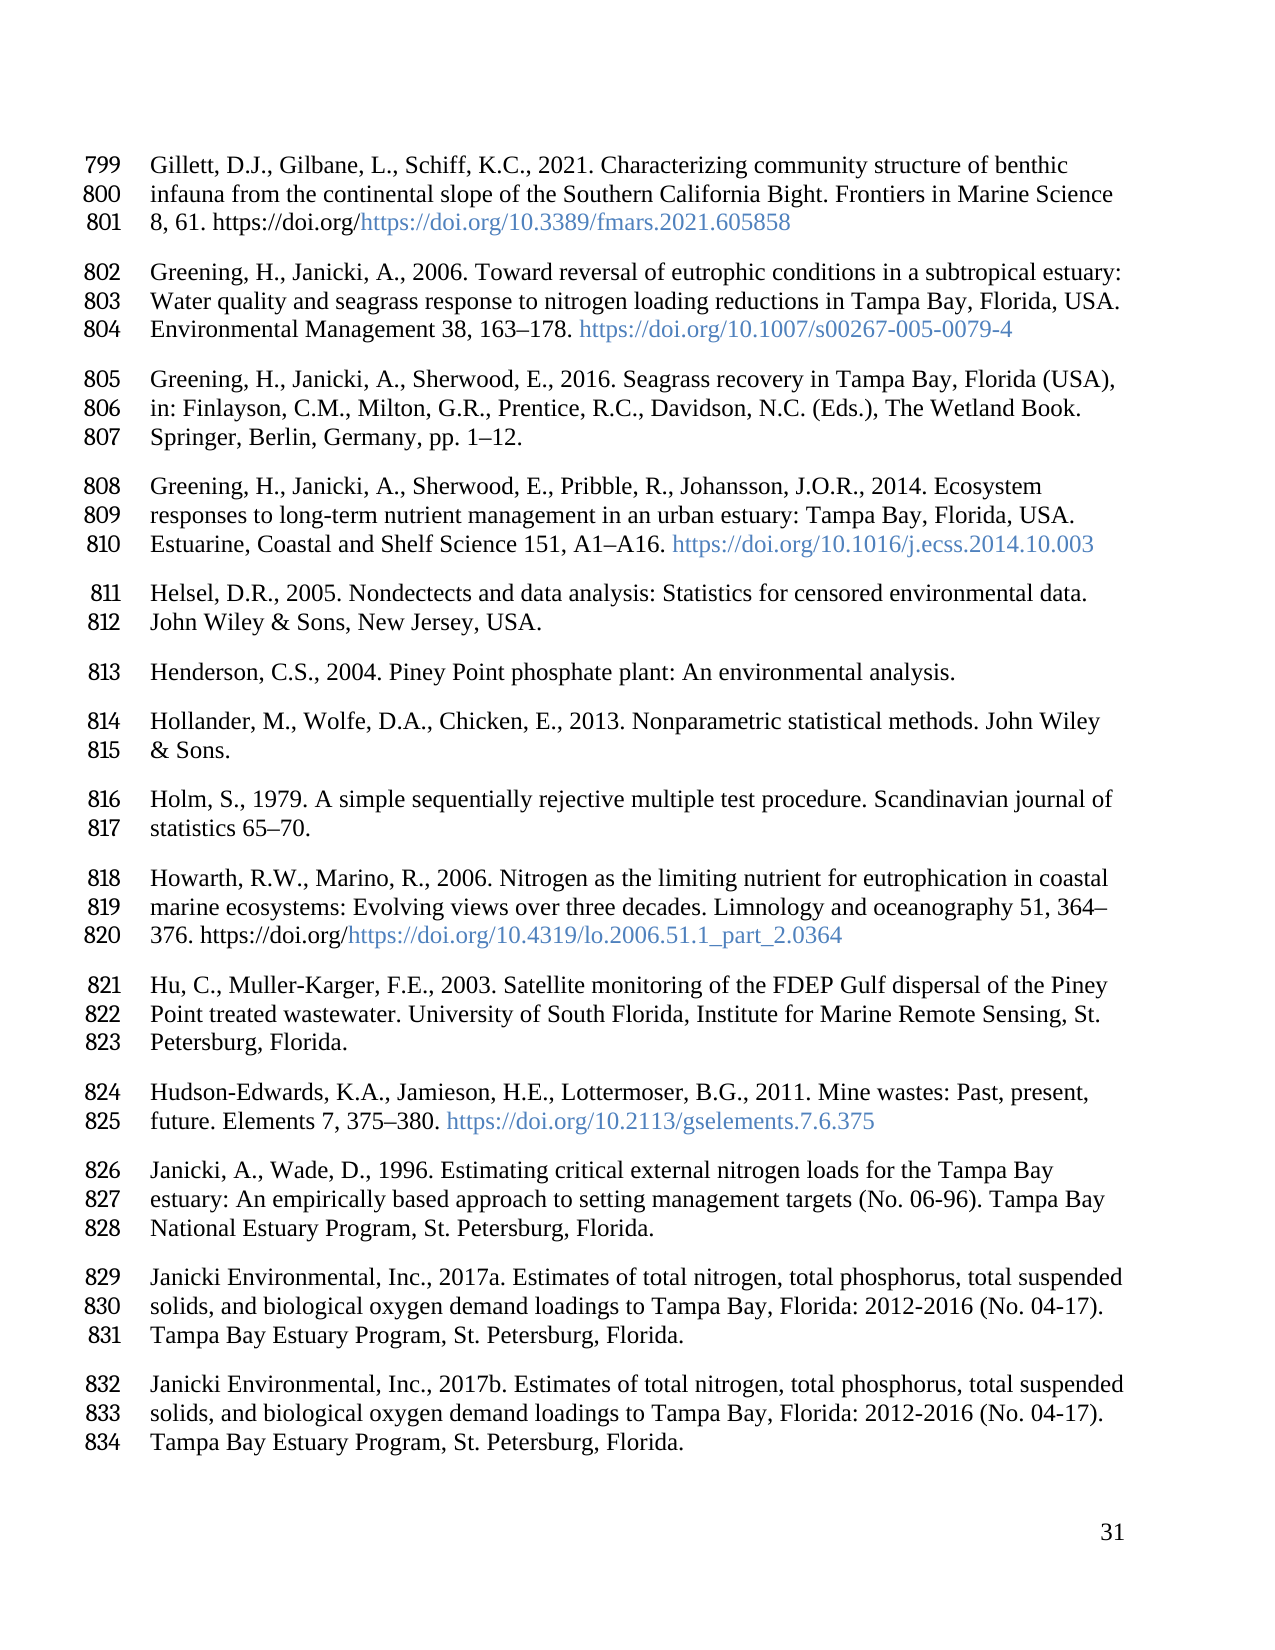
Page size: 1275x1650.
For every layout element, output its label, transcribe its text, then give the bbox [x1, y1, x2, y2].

text Hu, C., Muller-Karger, F.E., 2003. Satellite monitoring of the FDEP Gulf dispersal of the Piney Point treated wastewater. University of South Florida, Institute for Marine Remote Sensing, St. Petersburg, Florida. [150, 970, 1125, 1056]
text Holm, S., 1979. A simple sequentially rejective multiple test procedure. Scandinavian journal of statistics 65–70. [150, 784, 1125, 842]
text Helsel, D.R., 2005. Nondectects and data analysis: Statistics for censored environmental data. John Wiley & Sons, New Jersey, USA. [150, 578, 1125, 636]
text Henderson, C.S., 2004. Piney Point phosphate plant: An environmental analysis. [150, 657, 1125, 685]
text Gillett, D.J., Gilbane, L., Schiff, K.C., 2021. Characterizing community structure of benthic infauna from the continental slope of the Southern California Bight. Frontiers in Marine Science 8, 61. https://doi.org/https://doi.org/10.3389/fmars.2021.605858 [150, 150, 1125, 236]
text Hollander, M., Wolfe, D.A., Chicken, E., 2013. Nonparametric statistical methods. John Wiley & Sons. [150, 706, 1125, 764]
text Janicki Environmental, Inc., 2017a. Estimates of total nitrogen, total phosphorus, total suspended solids, and biological oxygen demand loadings to Tampa Bay, Florida: 2012-2016 (No. 04-17). Tampa Bay Estuary Program, St. Petersburg, Florida. [150, 1262, 1125, 1349]
text Howarth, R.W., Marino, R., 2006. Nitrogen as the limiting nutrient for eutrophication in coastal marine ecosystems: Evolving views over three decades. Limnology and oceanography 51, 364–376. https://doi.org/https://doi.org/10.4319/lo.2006.51.1_part_2.0364 [150, 863, 1125, 949]
text Janicki, A., Wade, D., 1996. Estimating critical external nitrogen loads for the Tampa Bay estuary: An empirically based approach to setting management targets (No. 06-96). Tampa Bay National Estuary Program, St. Petersburg, Florida. [150, 1155, 1125, 1242]
text Hudson-Edwards, K.A., Jamieson, H.E., Lottermoser, B.G., 2011. Mine wastes: Past, present, future. Elements 7, 375–380. https://doi.org/10.2113/gselements.7.6.375 [150, 1077, 1125, 1134]
text Greening, H., Janicki, A., Sherwood, E., Pribble, R., Johansson, J.O.R., 2014. Ecosystem responses to long-term nutrient management in an urban estuary: Tampa Bay, Florida, USA. Estuarine, Coastal and Shelf Science 151, A1–A16. https://doi.org/10.1016/j.ecss.2014.10.003 [150, 471, 1125, 557]
text Greening, H., Janicki, A., 2006. Toward reversal of eutrophic conditions in a subtropical estuary: Water quality and seagrass response to nitrogen loading reductions in Tampa Bay, Florida, USA. Environmental Management 38, 163–178. https://doi.org/10.1007/s00267-005-0079-4 [150, 257, 1125, 343]
text Janicki Environmental, Inc., 2017b. Estimates of total nitrogen, total phosphorus, total suspended solids, and biological oxygen demand loadings to Tampa Bay, Florida: 2012-2016 (No. 04-17). Tampa Bay Estuary Program, St. Petersburg, Florida. [150, 1369, 1125, 1456]
text Greening, H., Janicki, A., Sherwood, E., 2016. Seagrass recovery in Tampa Bay, Florida (USA), in: Finlayson, C.M., Milton, G.R., Prentice, R.C., Davidson, N.C. (Eds.), The Wetland Book. Springer, Berlin, Germany, pp. 1–12. [150, 364, 1125, 450]
